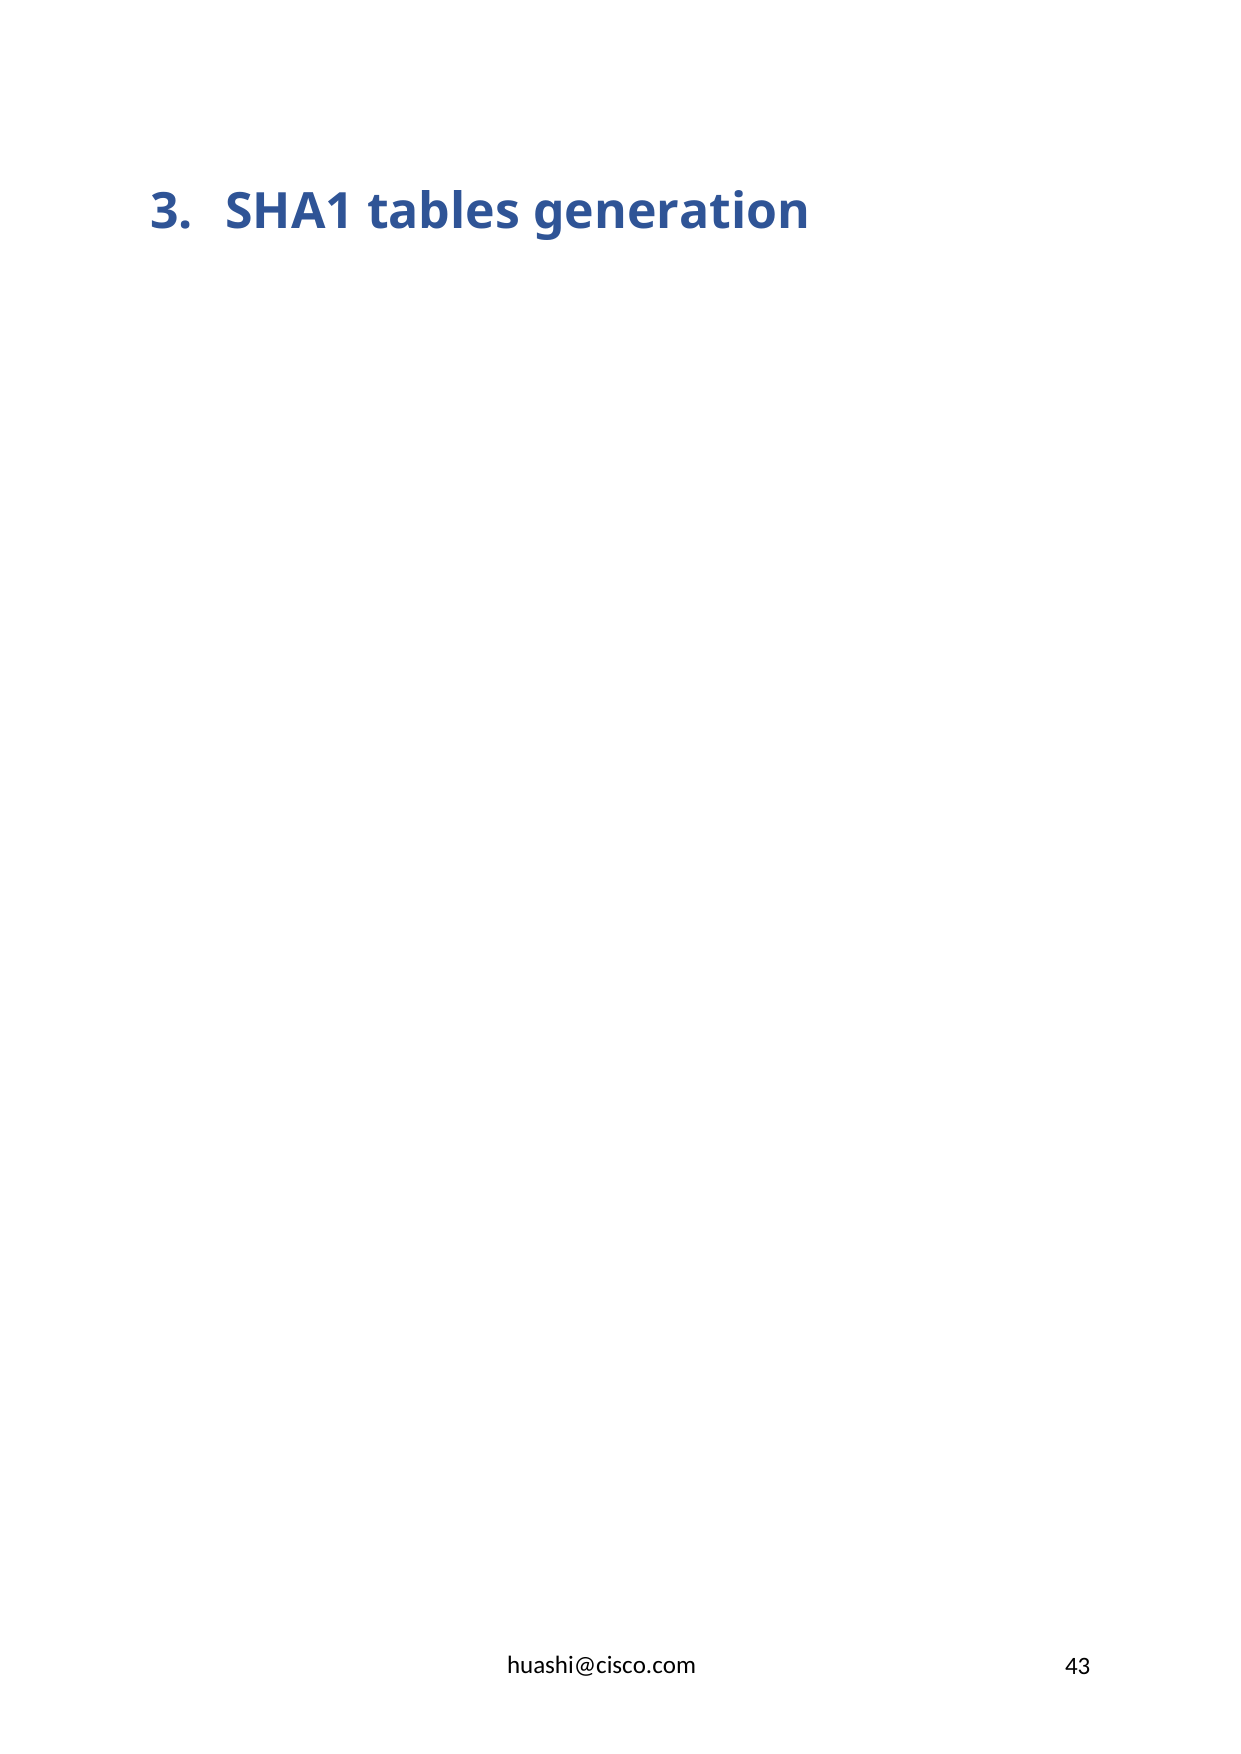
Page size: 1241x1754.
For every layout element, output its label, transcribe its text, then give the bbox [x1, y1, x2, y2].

subtitle SHA1 tables generation [150, 175, 1090, 243]
